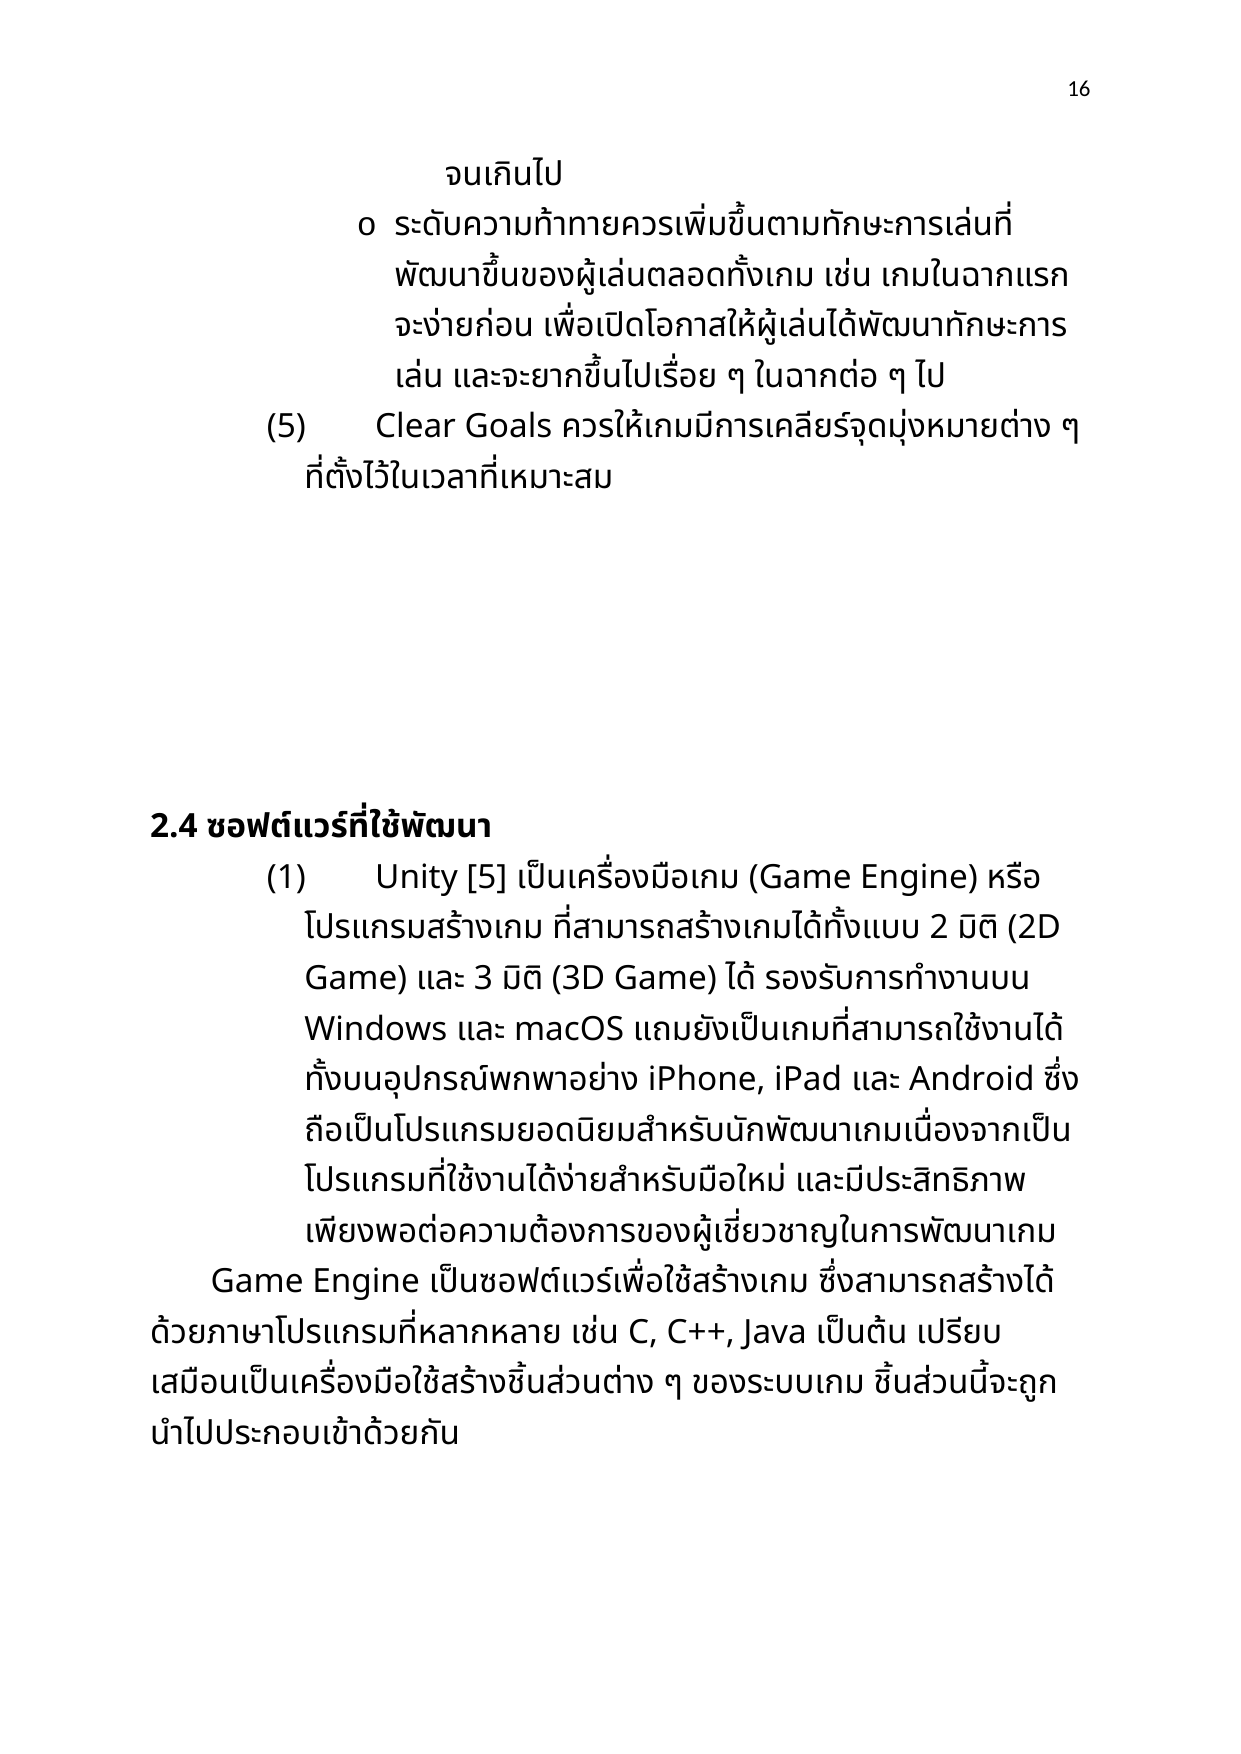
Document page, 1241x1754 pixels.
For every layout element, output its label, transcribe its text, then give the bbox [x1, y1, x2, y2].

list ระดับความท้าทายควรเพิ่มขึ้นตามทักษะการเล่นที่พัฒนาขึ้นของผู้เล่นตลอดทั้งเกม เช่น เกมในฉากแรกจะง่ายก่อน เพื่อเปิดโอกาสให้ผู้เล่นได้พัฒนาทักษะการเล่น และจะยากขึ้นไปเรื่อย ๆ ในฉากต่อ ๆ ไป [357, 200, 1090, 402]
list Clear Goals ควรให้เกมมีการเคลียร์จุดมุ่งหมายต่าง ๆ ที่ตั้งไว้ในเวลาที่เหมาะสม [267, 402, 1090, 503]
text 2.4 ซอฟต์แวร์ที่ใช้พัฒนา [150, 802, 1090, 853]
text จนเกินไป [150, 150, 1090, 200]
list Unity [5] เป็นเครื่องมือเกม (Game Engine) หรือ โปรแกรมสร้างเกม ที่สามารถสร้างเกมได้ทั้งแบบ 2 มิติ (2D Game) และ 3 มิติ (3D Game) ได้ รองรับการทำงานบน Windows และ macOS แถมยังเป็นเกมที่สามารถใช้งานได้ทั้งบนอุปกรณ์พกพาอย่าง iPhone, iPad และ Android ซึ่งถือเป็นโปรแกรมยอดนิยมสำหรับนักพัฒนาเกมเนื่องจากเป็นโปรแกรมที่ใช้งานได้ง่ายสำหรับมือใหม่ และมีประสิทธิภาพเพียงพอต่อความต้องการของผู้เชี่ยวชาญในการพัฒนาเกม [267, 853, 1090, 1257]
text Game Engine เป็นซอฟต์แวร์เพื่อใช้สร้างเกม ซึ่งสามารถสร้างได้ด้วยภาษาโปรแกรมที่หลากหลาย เช่น C, C++, Java เป็นต้น เปรียบเสมือนเป็นเครื่องมือใช้สร้างชิ้นส่วนต่าง ๆ ของระบบเกม ชิ้นส่วนนี้จะถูกนำไปประกอบเข้าด้วยกัน [150, 1257, 1090, 1459]
